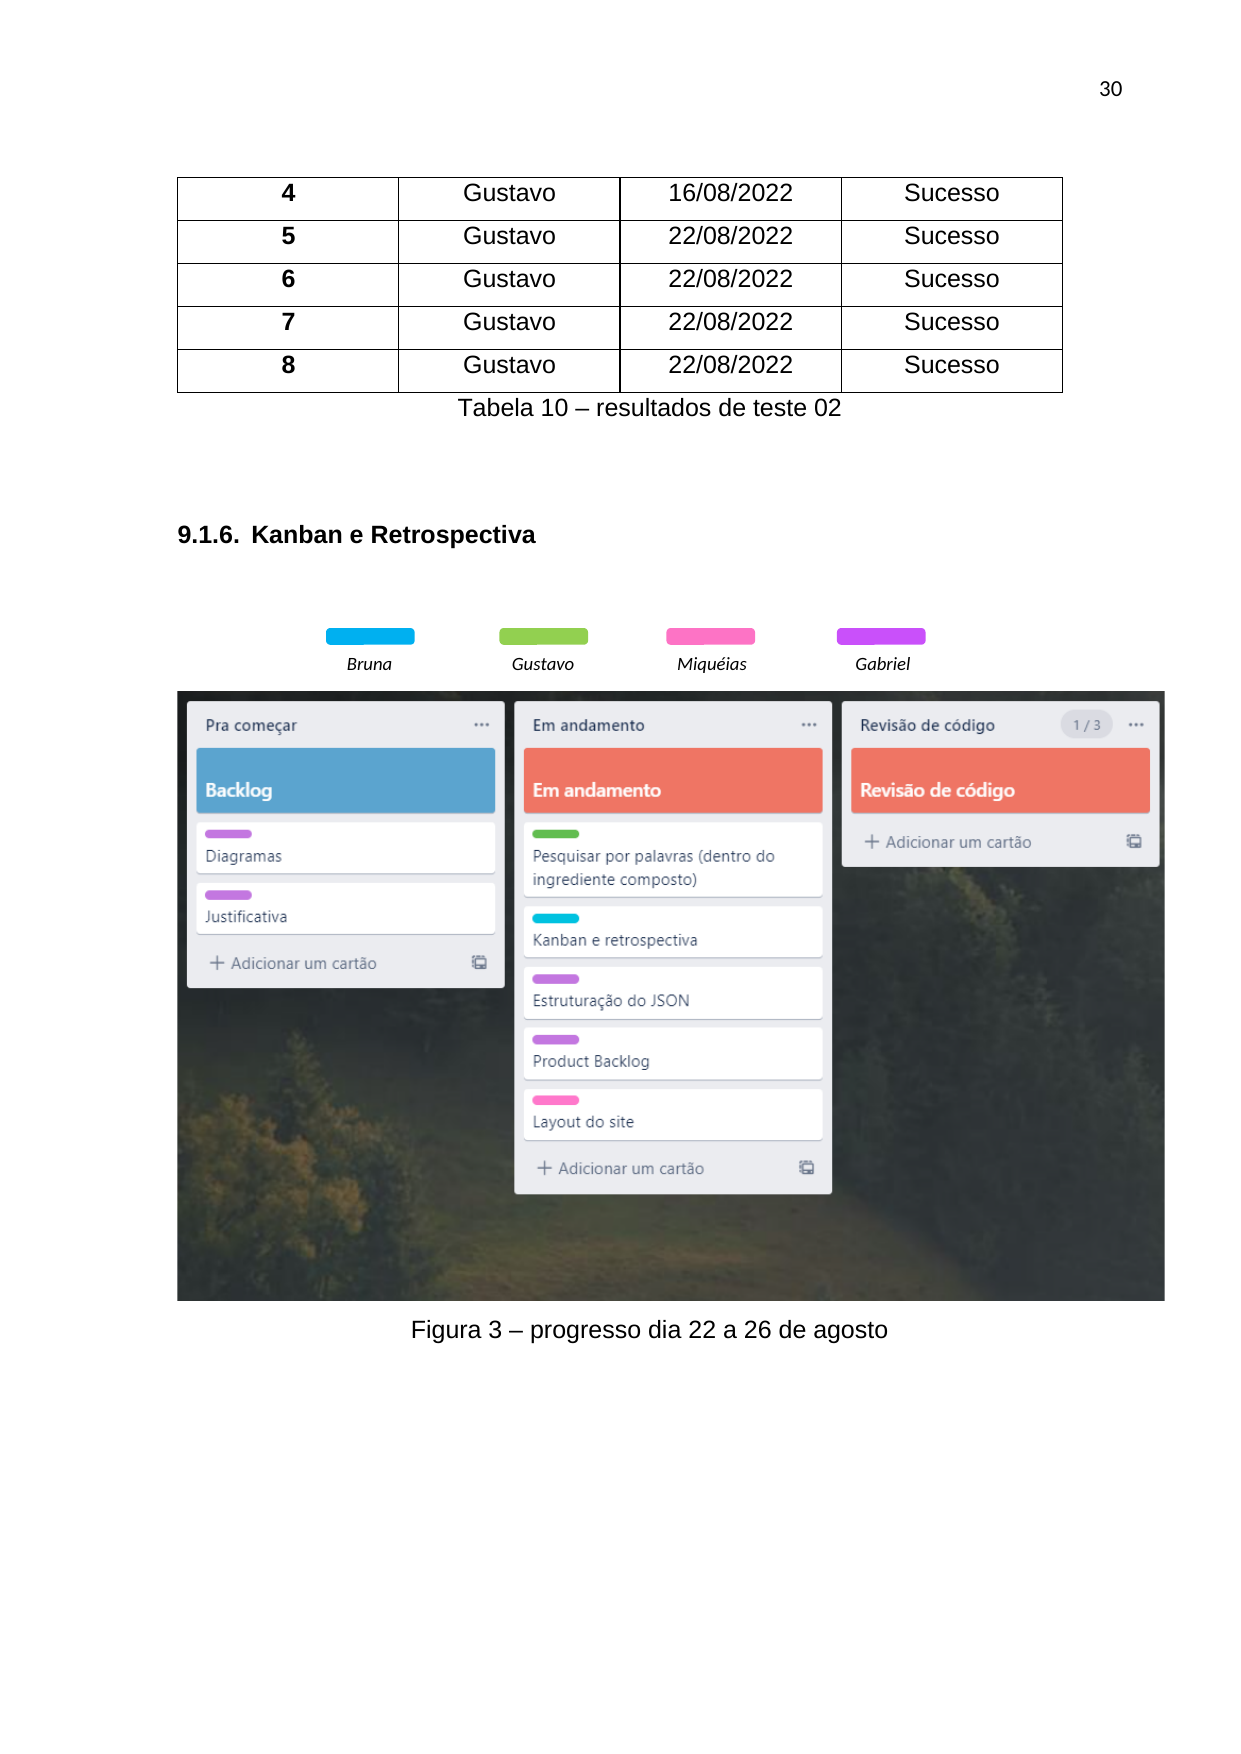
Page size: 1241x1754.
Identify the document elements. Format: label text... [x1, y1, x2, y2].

table_cell 16/08/2022 [621, 178, 841, 220]
table_cell Sucesso [842, 221, 1062, 263]
table_cell 22/08/2022 [621, 264, 841, 306]
table_cell Sucesso [842, 307, 1062, 349]
table_cell 22/08/2022 [621, 307, 841, 349]
table_cell Gustavo [399, 350, 619, 392]
table_cell 22/08/2022 [621, 350, 841, 392]
table_cell Sucesso [842, 264, 1062, 306]
subtitle Kanban e Retrospectiva [177, 519, 1122, 548]
picture [177, 691, 1165, 1301]
table_cell Gustavo [399, 264, 619, 306]
table_cell 22/08/2022 [621, 221, 841, 263]
table_cell 5 [178, 221, 398, 263]
table_cell 8 [178, 350, 398, 392]
table_cell Sucesso [842, 178, 1062, 220]
table_cell 7 [178, 307, 398, 349]
text Figura 3 – progresso dia 22 a 26 de agosto [177, 1301, 1122, 1343]
table_cell 6 [178, 264, 398, 306]
table_cell Gustavo [399, 307, 619, 349]
table_cell Sucesso [842, 350, 1062, 392]
table_cell Gustavo [399, 178, 619, 220]
table_cell 4 [178, 178, 398, 220]
text Tabela 10 – resultados de teste 02 [177, 393, 1122, 422]
table_cell Gustavo [399, 221, 619, 263]
